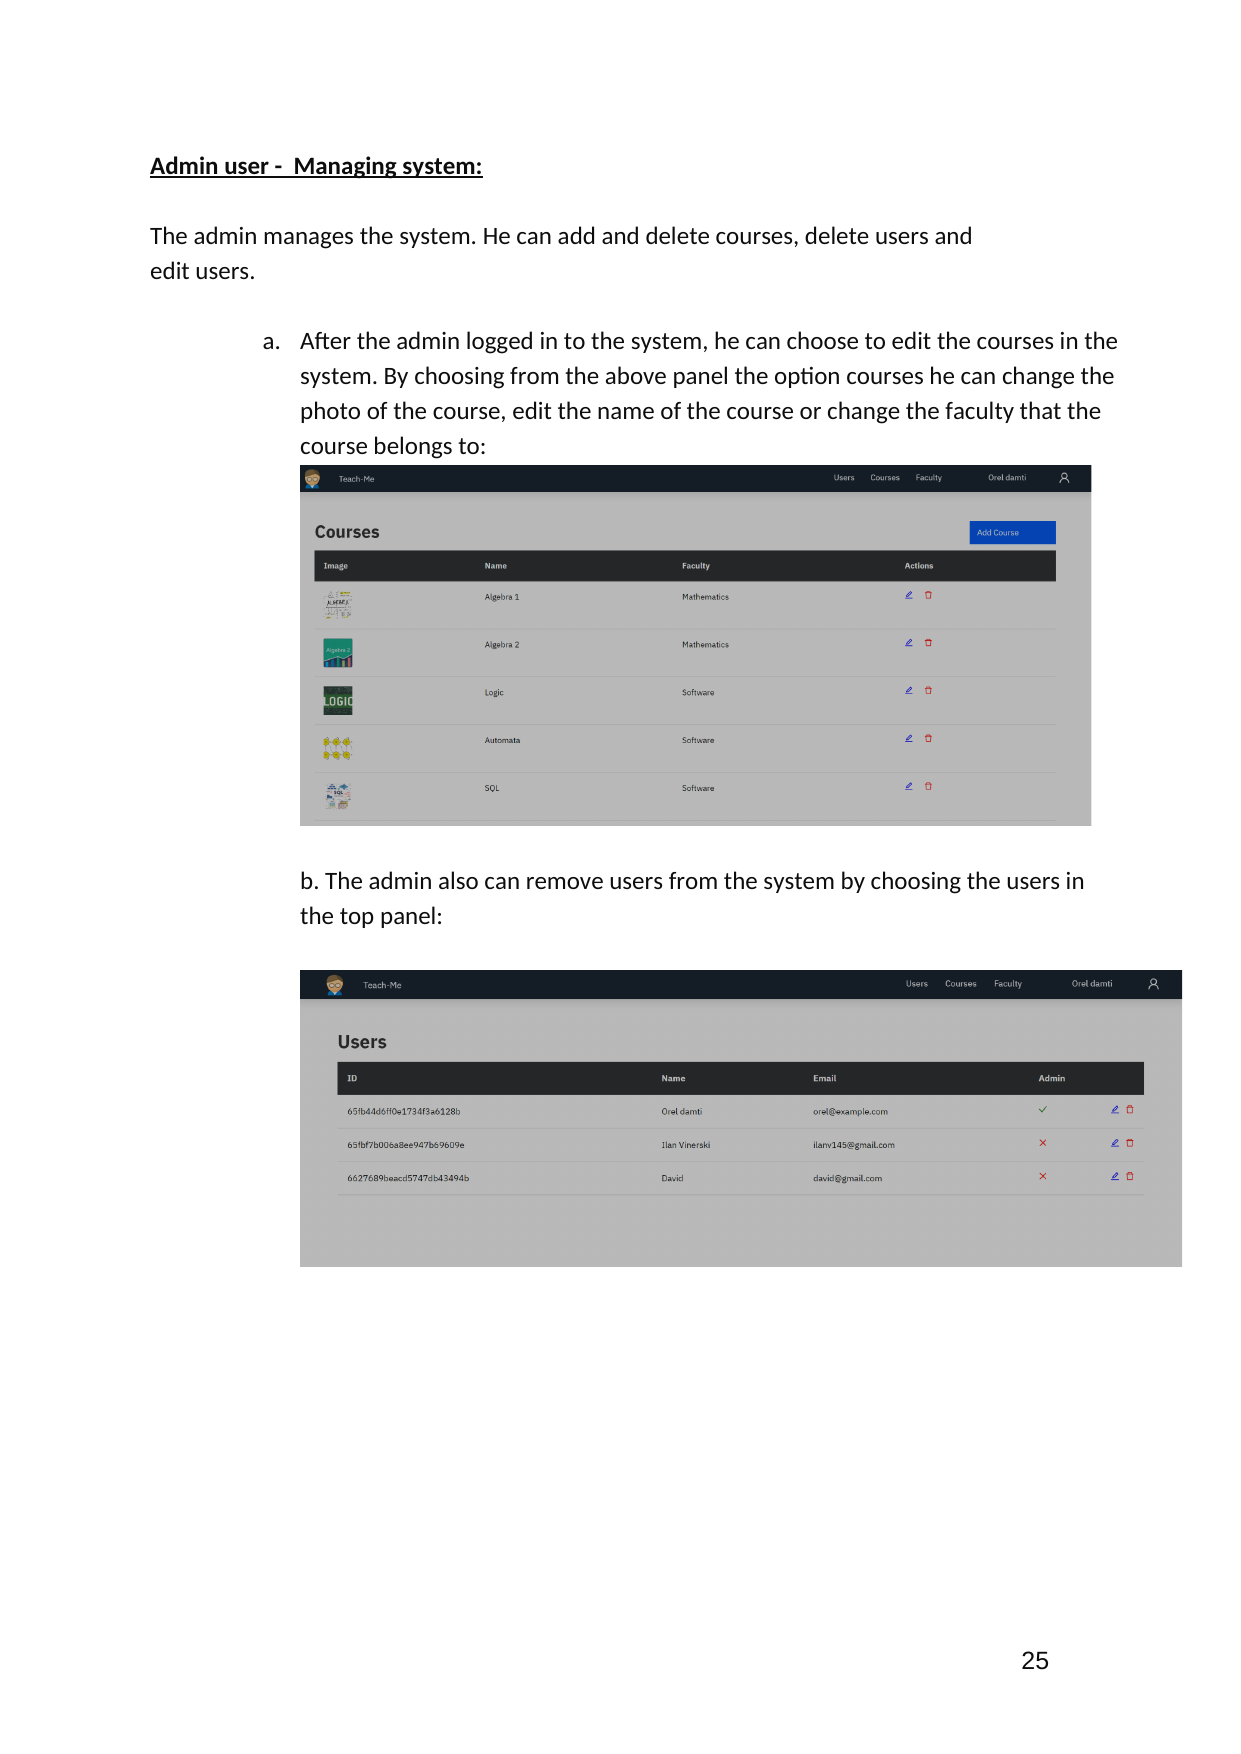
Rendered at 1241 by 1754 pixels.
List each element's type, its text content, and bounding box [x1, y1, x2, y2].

text edit users. [150, 255, 1124, 286]
picture [300, 970, 1183, 1267]
text Admin user - Managing system: [150, 150, 1124, 181]
text The admin manages the system. He can add and delete courses, delete users and [150, 220, 1124, 251]
picture [300, 465, 1092, 826]
list After the admin logged in to the system, he can choose to edit the courses in the system. By choosing from the above panel the option courses he can change the photo of the course, edit the name of the course or change the faculty that the course belongs to: [262, 325, 1124, 461]
